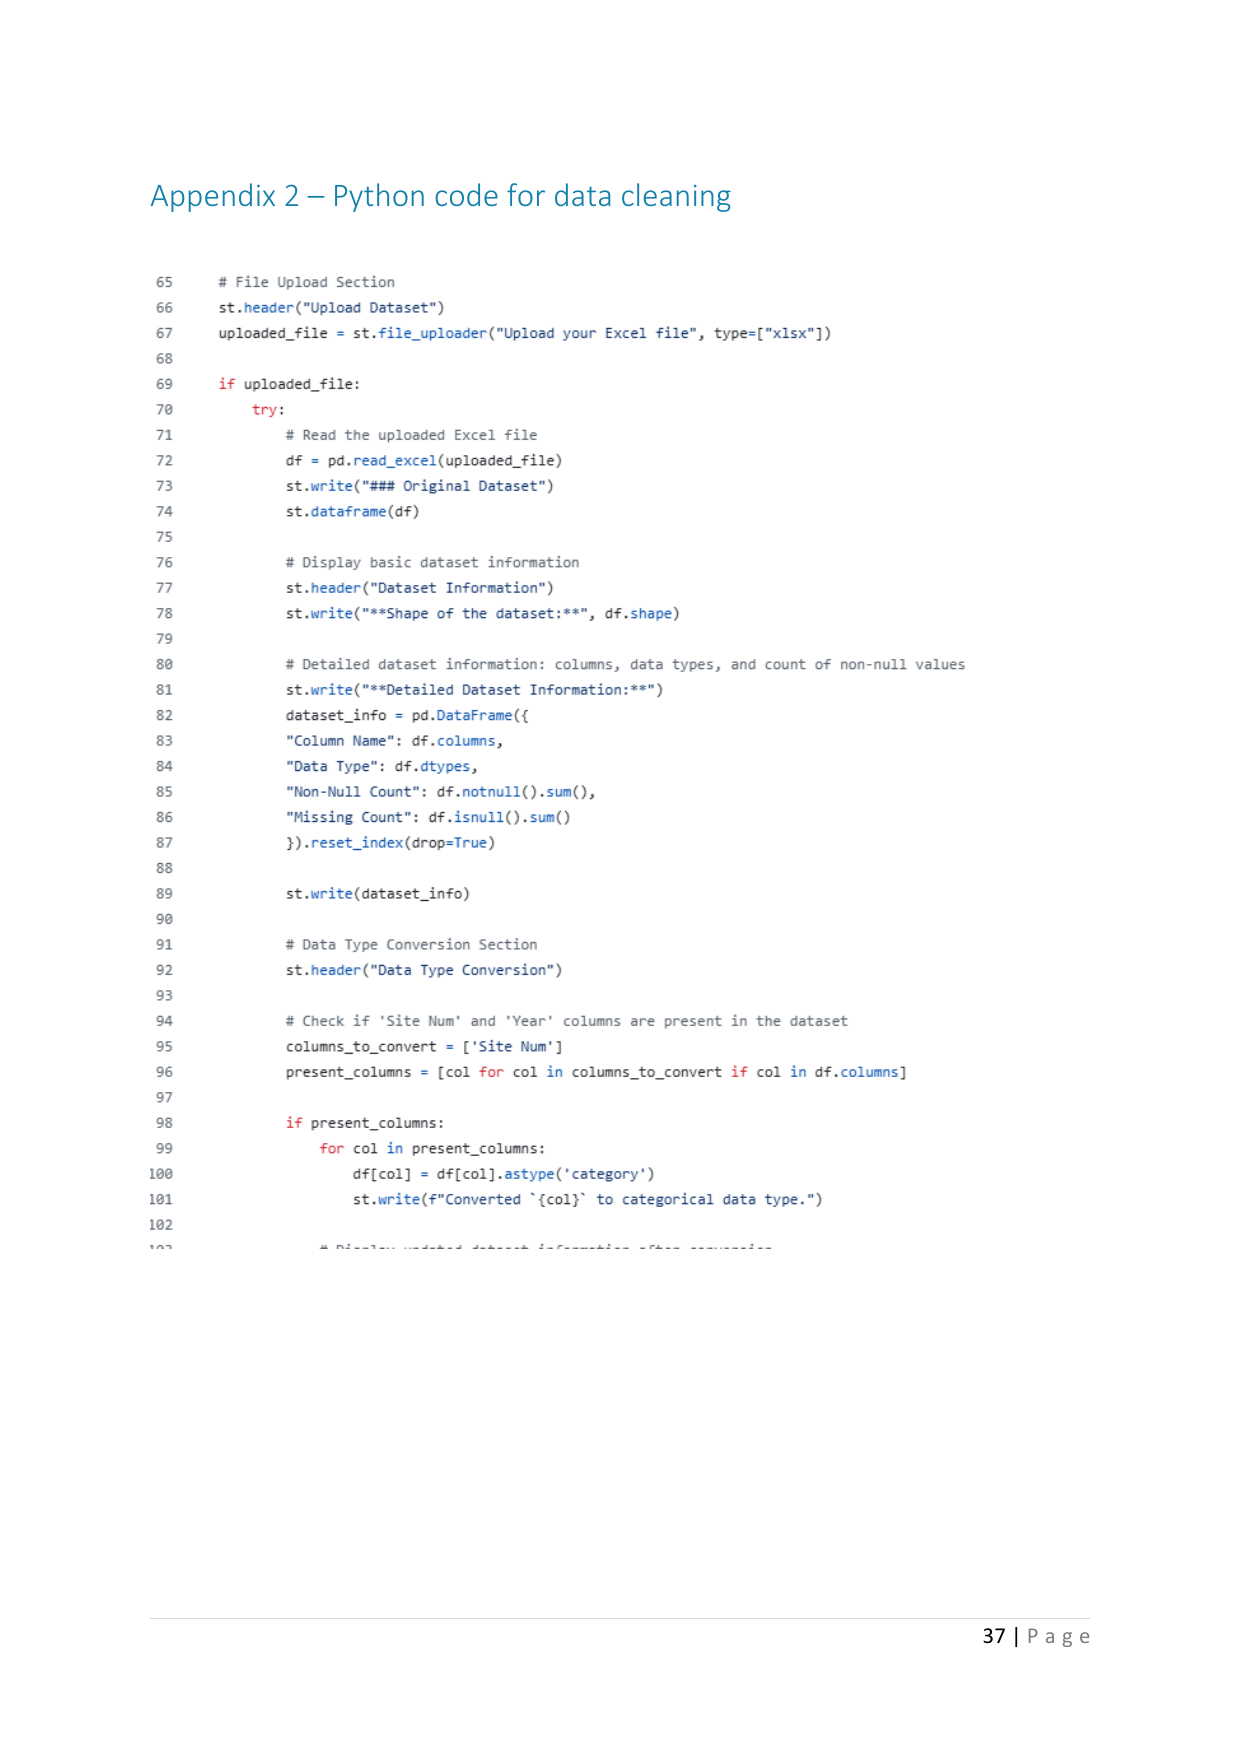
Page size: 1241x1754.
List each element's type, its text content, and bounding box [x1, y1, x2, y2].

picture [150, 264, 976, 1249]
subtitle Appendix 2 – Python code for data cleaning [150, 175, 1090, 216]
